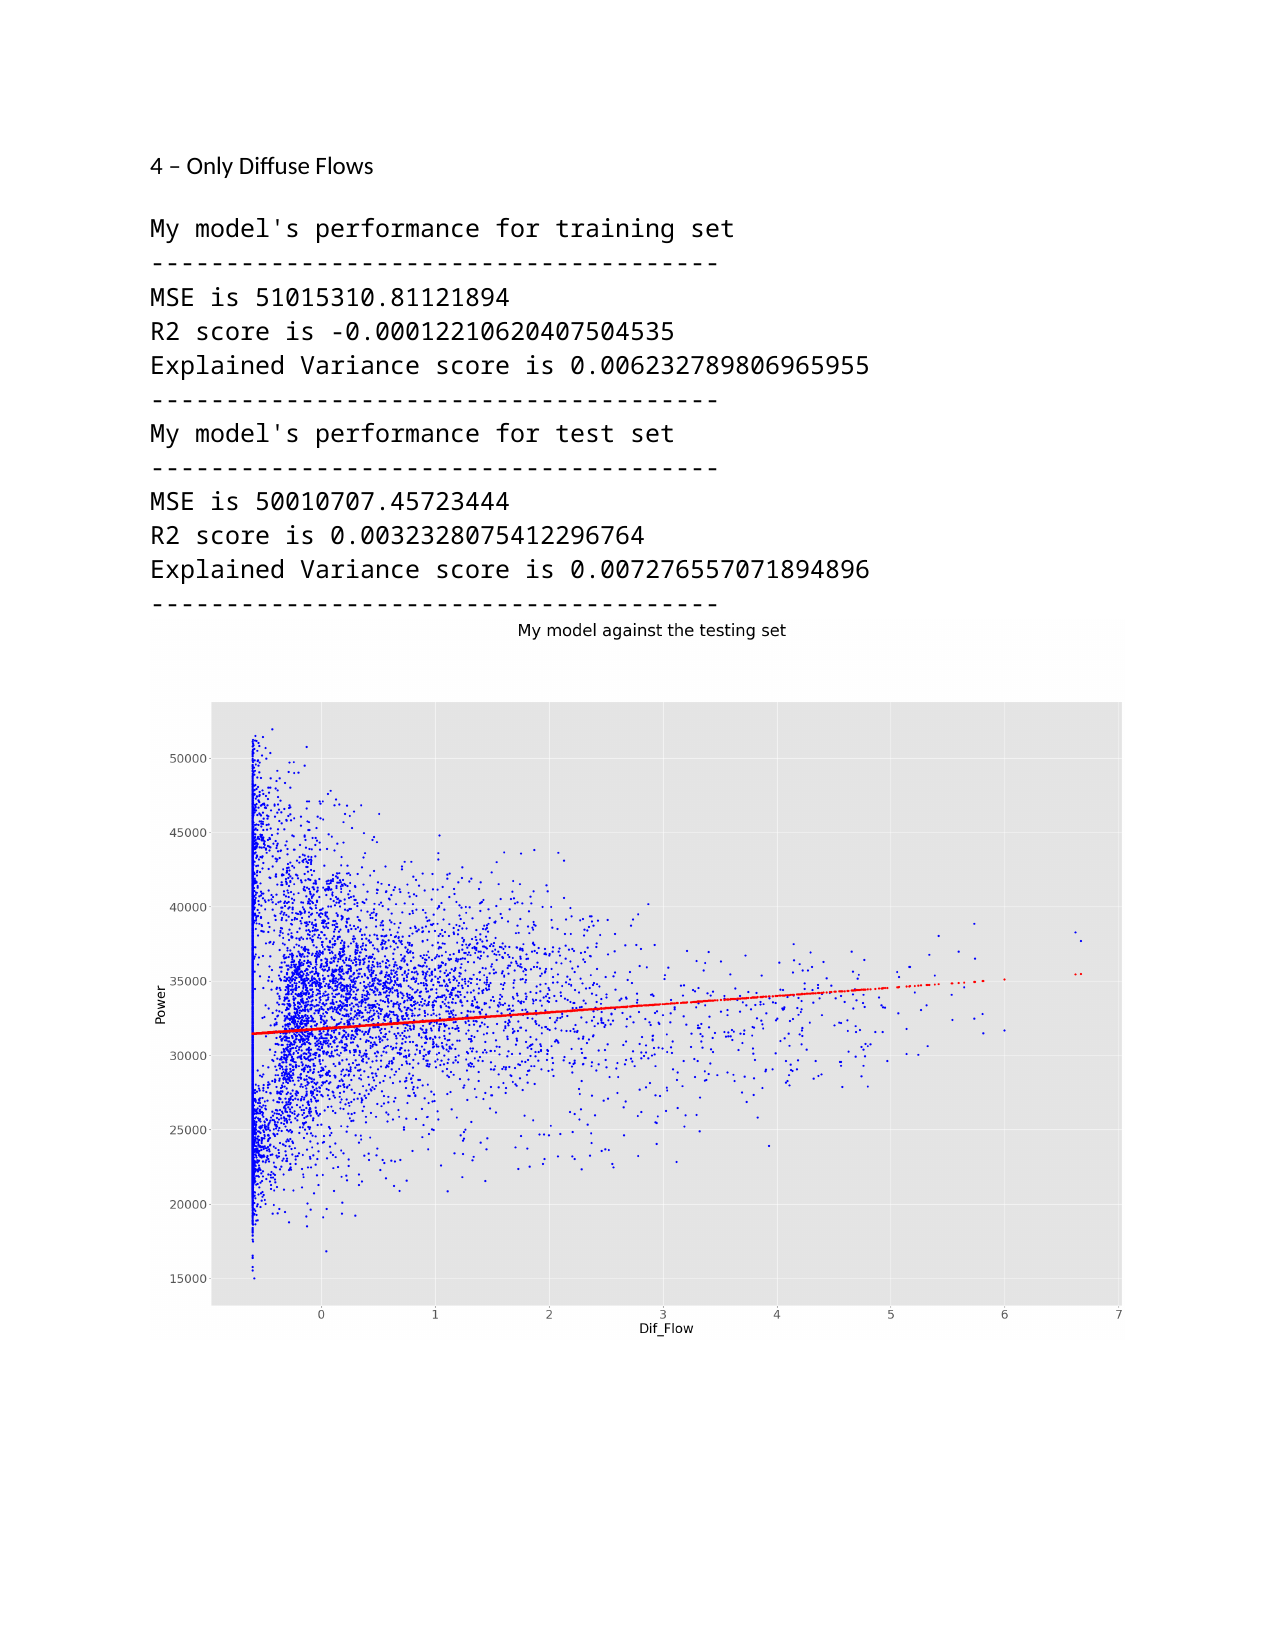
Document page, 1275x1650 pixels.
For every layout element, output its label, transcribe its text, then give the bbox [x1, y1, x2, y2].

text -------------------------------------- [150, 381, 1125, 415]
text Explained Variance score is 0.007276557071894896 [150, 552, 1125, 586]
text -------------------------------------- [150, 449, 1125, 483]
text 4 – Only Diffuse Flows [150, 150, 1125, 181]
text -------------------------------------- [150, 586, 1125, 619]
text Explained Variance score is 0.006232789806965955 [150, 347, 1125, 381]
text R2 score is 0.0032328075412296764 [150, 518, 1125, 552]
picture [150, 619, 1125, 1340]
text R2 score is -0.00012210620407504535 [150, 313, 1125, 347]
text My model's performance for test set [150, 415, 1125, 449]
text -------------------------------------- [150, 245, 1125, 279]
text My model's performance for training set [150, 211, 1125, 245]
text MSE is 51015310.81121894 [150, 279, 1125, 313]
text MSE is 50010707.45723444 [150, 483, 1125, 518]
